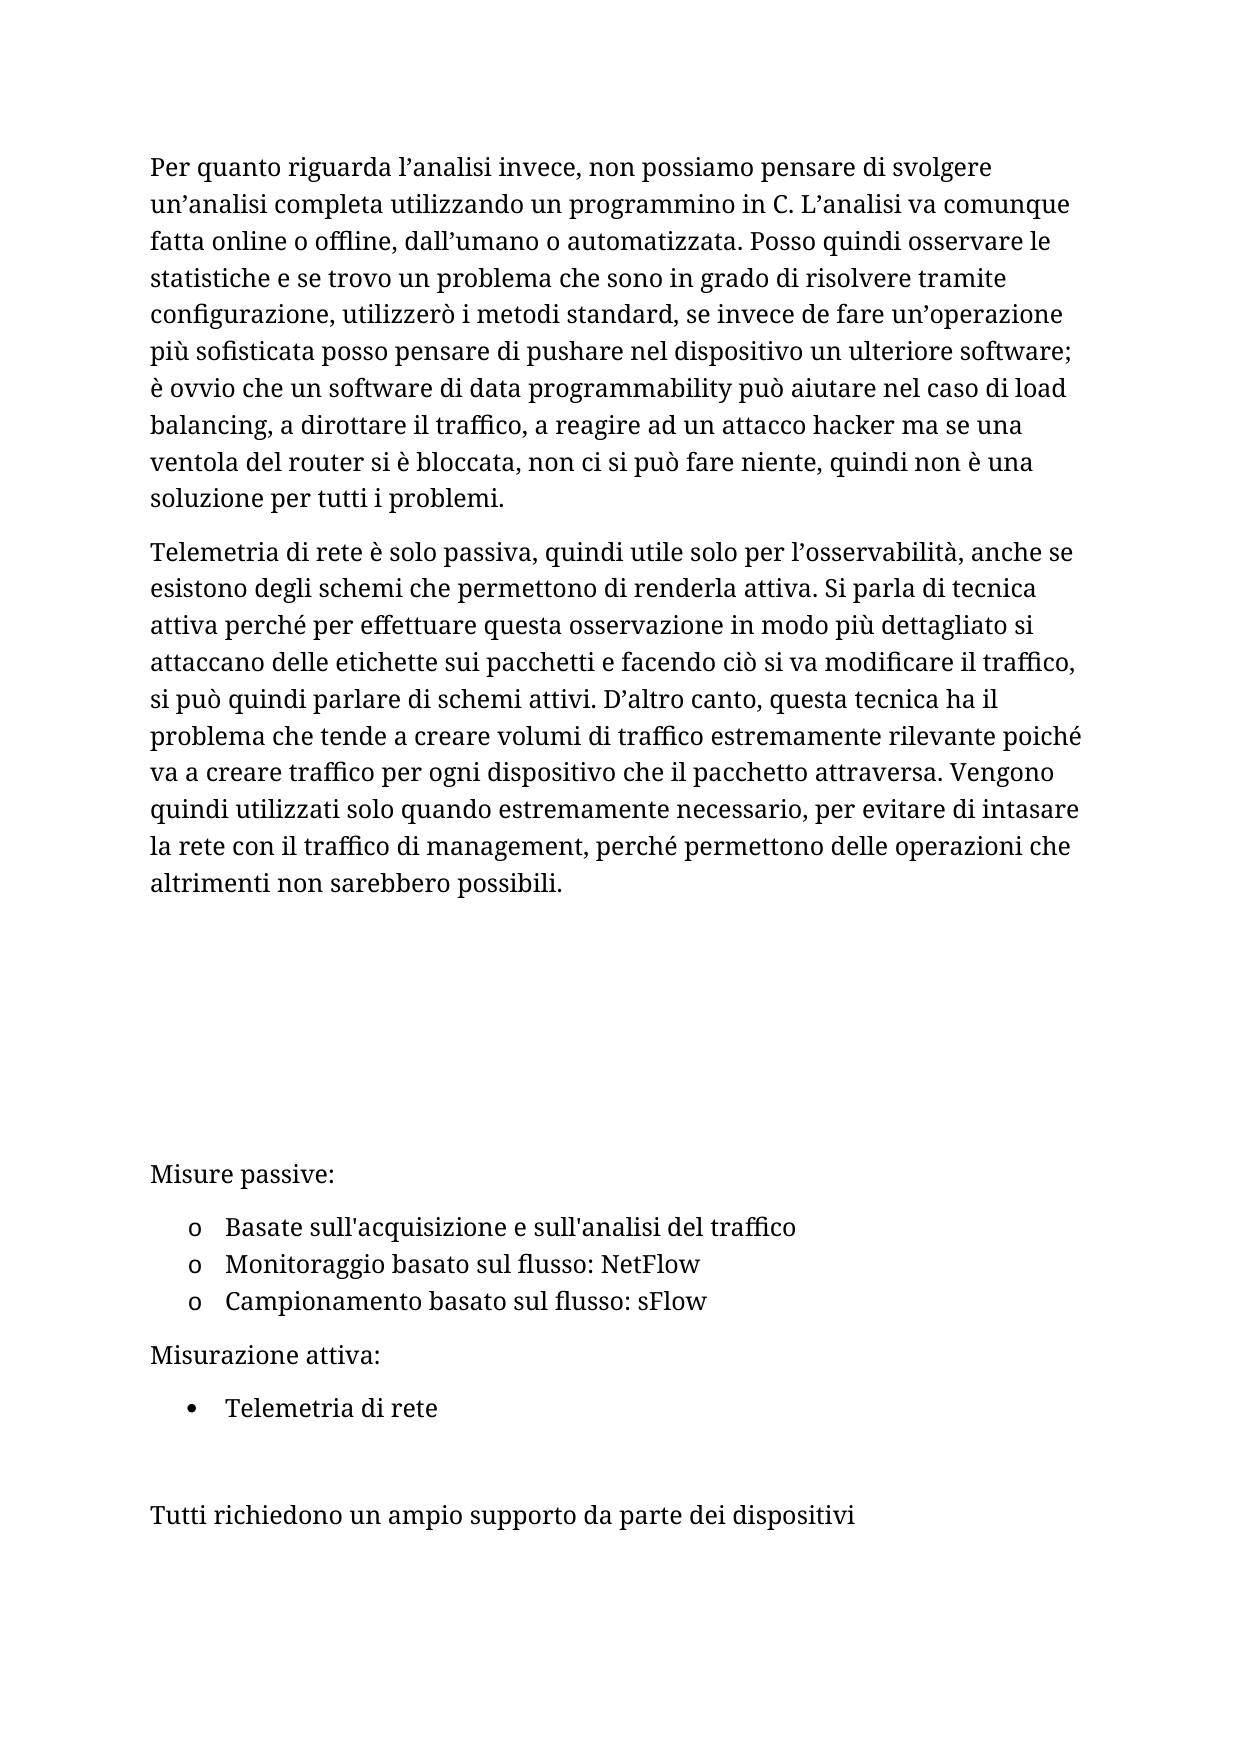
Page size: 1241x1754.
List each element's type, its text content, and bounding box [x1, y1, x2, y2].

text Telemetria di rete è solo passiva, quindi utile solo per l’osservabilità, anche se esistono degli schemi che permettono di renderla attiva. Si parla di tecnica attiva perché per effettuare questa osservazione in modo più dettagliato si attaccano delle etichette sui pacchetti e facendo ciò si va modificare il traffico, si può quindi parlare di schemi attivi. D’altro canto, questa tecnica ha il problema che tende a creare volumi di traffico estremamente rilevante poiché va a creare traffico per ogni dispositivo che il pacchetto attraversa. Vengono quindi utilizzati solo quando estremamente necessario, per evitare di intasare la rete con il traffico di management, perché permettono delle operazioni che altrimenti non sarebbero possibili. [150, 534, 1090, 899]
text Misure passive: [150, 1157, 1090, 1191]
list Basate sull'acquisizione e sull'analisi del traffico [187, 1210, 1090, 1244]
list Telemetria di rete [187, 1391, 1090, 1425]
list Monitoraggio basato sul flusso: NetFlow [187, 1247, 1090, 1281]
text Misurazione attiva: [150, 1338, 1090, 1372]
text Per quanto riguarda l’analisi invece, non possiamo pensare di svolgere un’analisi completa utilizzando un programmino in C. L’analisi va comunque fatta online o offline, dall’umano o automatizzata. Posso quindi osservare le statistiche e se trovo un problema che sono in grado di risolvere tramite configurazione, utilizzerò i metodi standard, se invece de fare un’operazione più sofisticata posso pensare di pushare nel dispositivo un ulteriore software; è ovvio che un software di data programmability può aiutare nel caso di load balancing, a dirottare il traffico, a reagire ad un attacco hacker ma se una ventola del router si è bloccata, non ci si può fare niente, quindi non è una soluzione per tutti i problemi. [150, 150, 1090, 515]
list Campionamento basato sul flusso: sFlow [187, 1284, 1090, 1318]
text Tutti richiedono un ampio supporto da parte dei dispositivi [150, 1498, 1090, 1532]
